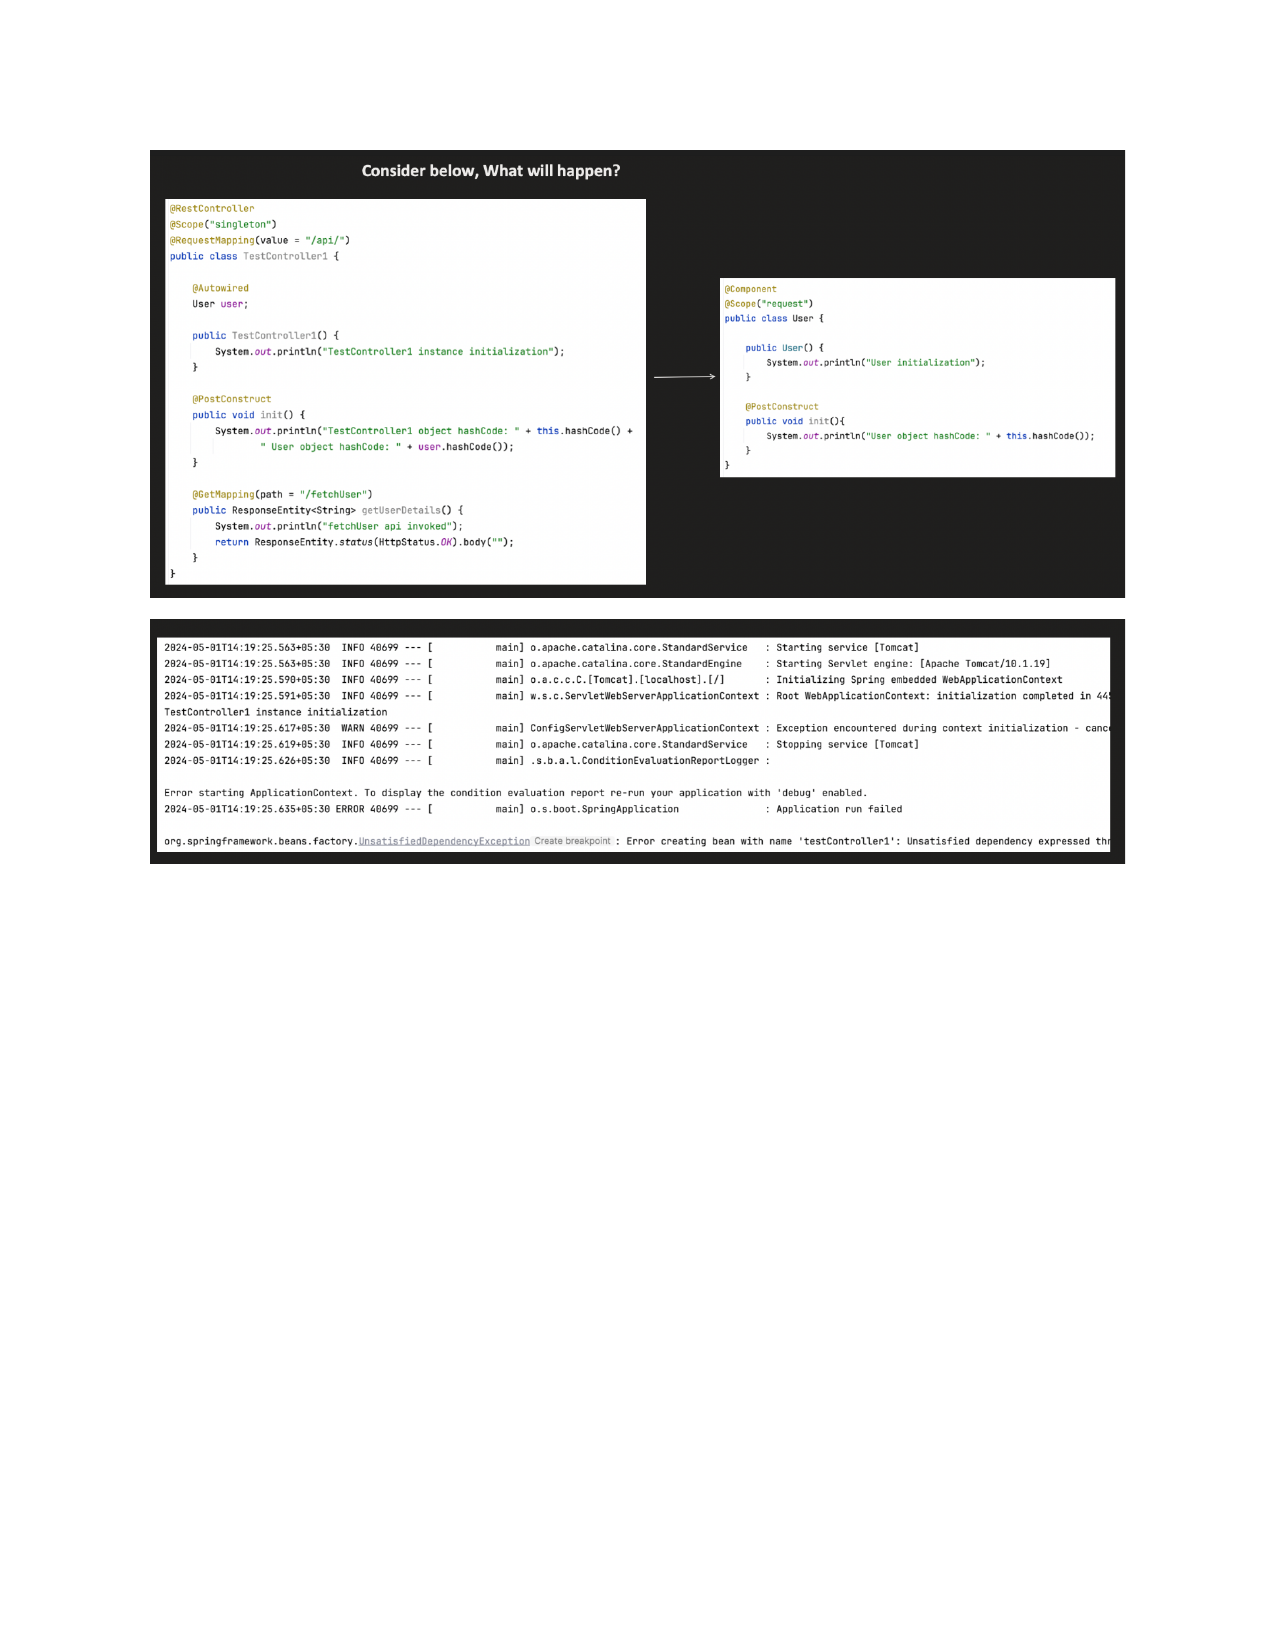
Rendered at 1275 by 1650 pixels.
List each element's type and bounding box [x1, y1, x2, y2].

picture [150, 150, 1125, 598]
picture [150, 619, 1125, 864]
